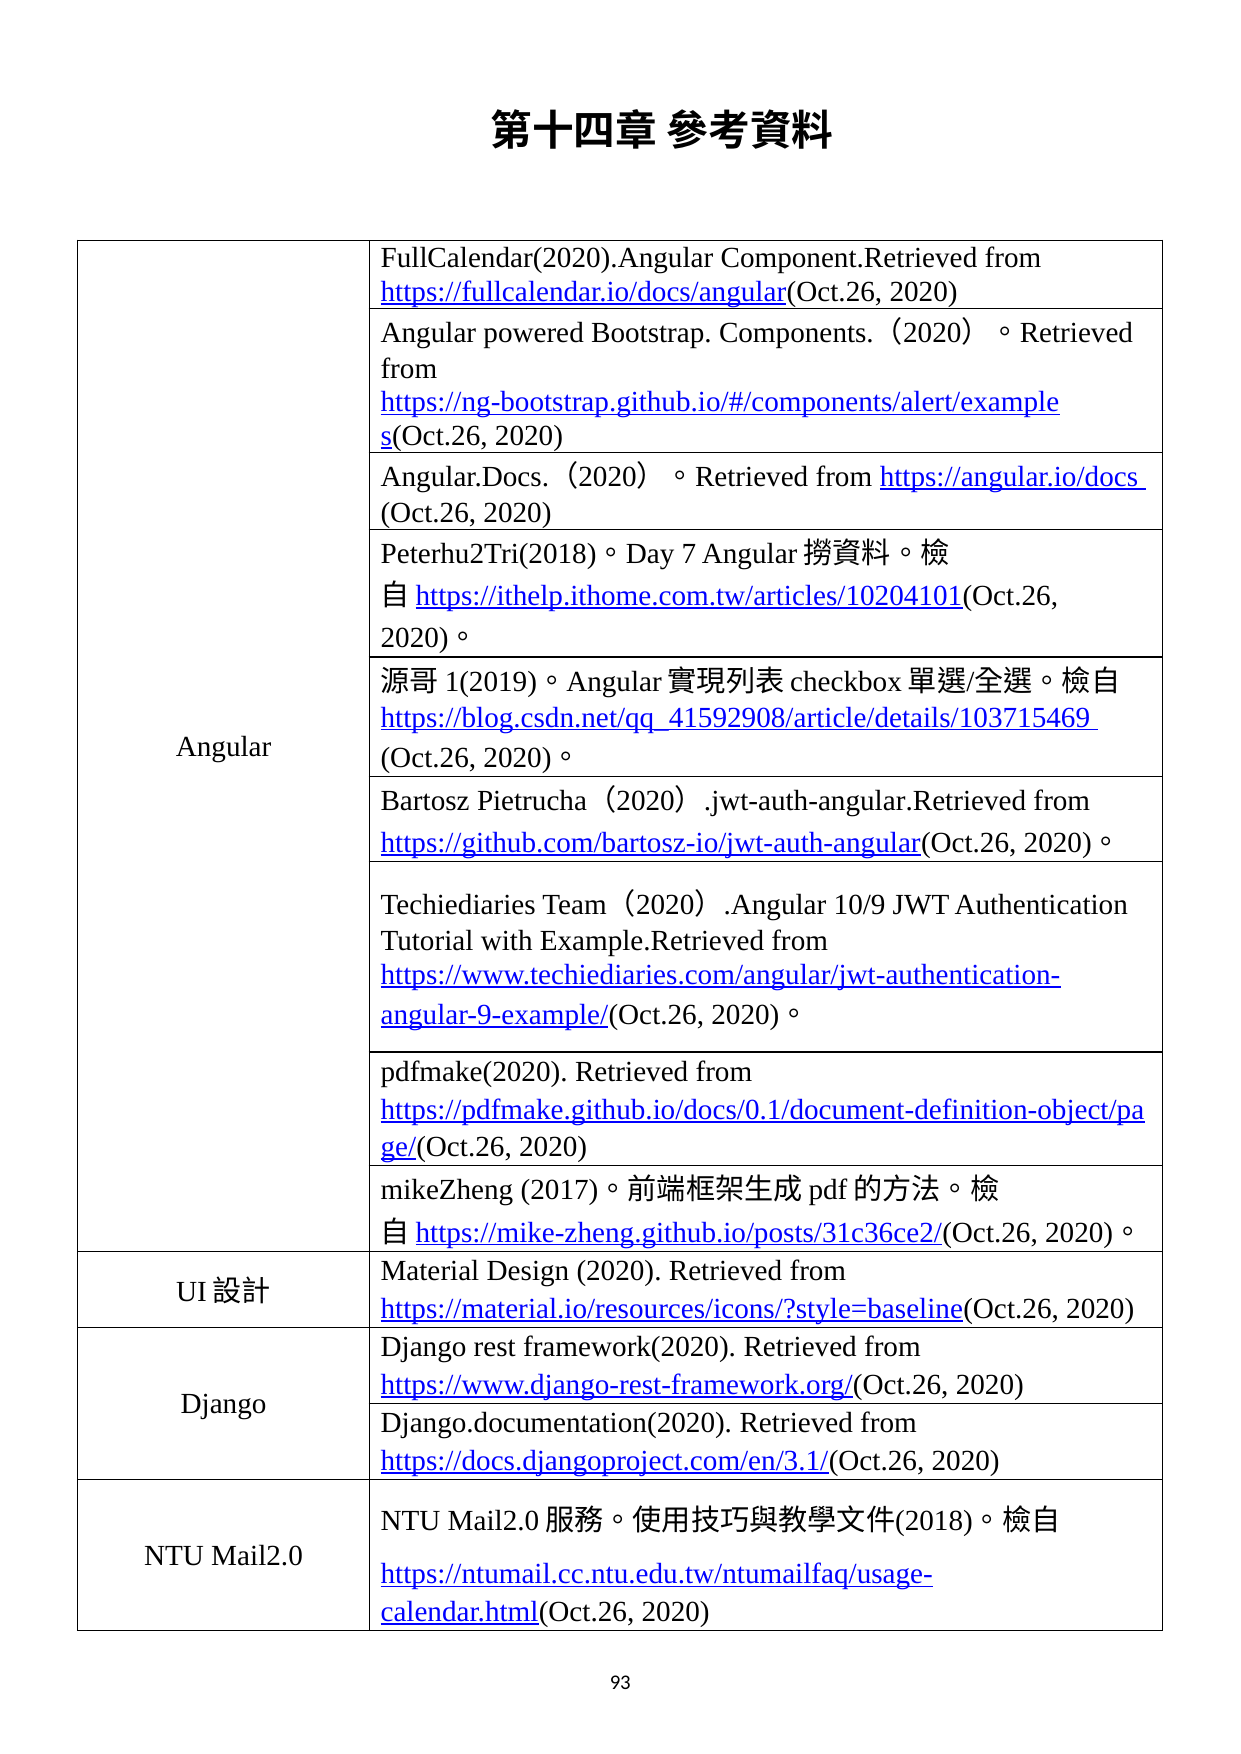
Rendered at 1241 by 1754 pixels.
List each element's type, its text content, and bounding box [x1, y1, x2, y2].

table_cell Peterhu2Tri(2018)。Day 7 Angular撈資料。檢自https://ithelp.ithome.com.tw/articles/10204101(Oct.26, 2020)。 [370, 530, 1162, 656]
table_cell pdfmake(2020). Retrieved from https://pdfmake.github.io/docs/0.1/document-definition-object/page/(Oct.26, 2020) [370, 1053, 1162, 1165]
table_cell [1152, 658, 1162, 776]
table_cell Angular powered Bootstrap. Components.（2020）。Retrieved from https://ng-bootstrap.github.io/#/components/alert/examples(Oct.26, 2020) [370, 309, 1162, 452]
table_cell Bartosz Pietrucha（2020）.jwt-auth-angular.Retrieved from https://github.com/bartosz-io/jwt-auth-angular(Oct.26, 2020)。 [370, 777, 1162, 861]
table_header FullCalendar(2020).Angular Component.Retrieved from https://fullcalendar.io/docs/angular(Oct.26, 2020) [370, 241, 1162, 308]
table_cell Django rest framework(2020). Retrieved from https://www.django-rest-framework.org/(Oct.26, 2020) [370, 1328, 1162, 1403]
table_cell UI設計 [78, 1252, 369, 1327]
table_cell Angular.Docs.（2020）。Retrieved from https://angular.io/docs (Oct.26, 2020) [370, 453, 1162, 528]
table_cell mikeZheng (2017)。前端框架生成pdf的方法。檢自https://mike-zheng.github.io/posts/31c36ce2/(Oct.26, 2020)。 [370, 1166, 1162, 1251]
text 第十四章 參考資料 [89, 89, 1152, 164]
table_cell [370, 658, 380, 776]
table_cell Django.documentation(2020). Retrieved from https://docs.djangoproject.com/en/3.1/(Oct.26, 2020) [370, 1404, 1162, 1479]
table_header Angular [78, 241, 369, 1251]
table_cell Django [78, 1328, 369, 1479]
table_cell Material Design (2020). Retrieved from https://material.io/resources/icons/?style=baseline(Oct.26, 2020) [370, 1252, 1162, 1327]
table_cell NTU Mail2.0服務。使用技巧與教學文件(2018)。檢自https://ntumail.cc.ntu.edu.tw/ntumailfaq/usage-calendar.html(Oct.26, 2020) [370, 1480, 1162, 1630]
table_cell Techiediaries Team（2020）.Angular 10/9 JWT Authentication Tutorial with Example.Retrieved from https://www.techiediaries.com/angular/jwt-authentication-angular-9-example/(Oct.26, 2020)。 [370, 862, 1162, 1051]
table_cell NTU Mail2.0 [78, 1480, 369, 1630]
